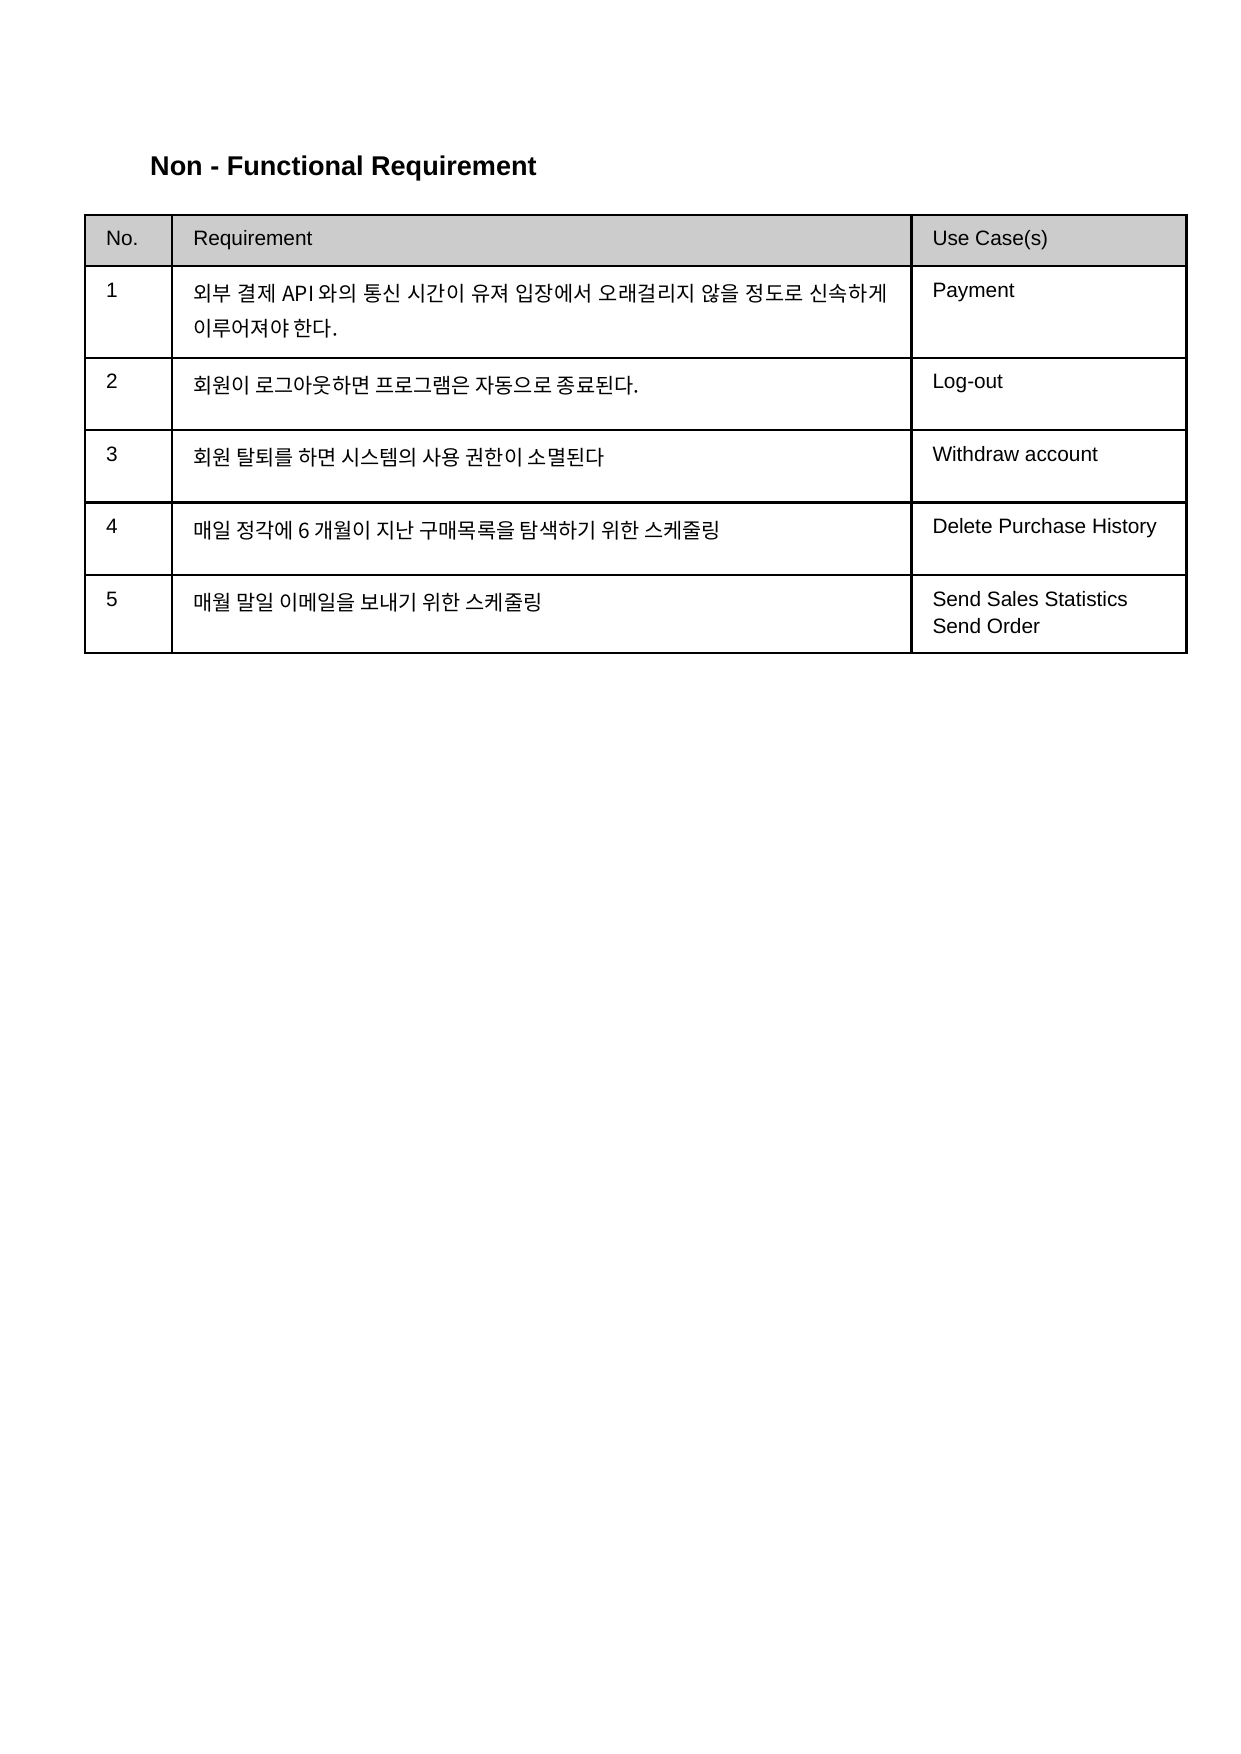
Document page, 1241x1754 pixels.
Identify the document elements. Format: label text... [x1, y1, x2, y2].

table_cell 4 [86, 504, 171, 574]
table_cell 2 [86, 359, 171, 429]
table_cell 회원 탈퇴를 하면 시스템의 사용 권한이 소멸된다 [173, 431, 910, 501]
table_header Use Case(s) [913, 216, 1185, 265]
table_cell 외부 결제 API와의 통신 시간이 유져 입장에서 오래걸리지 않을 정도로 신속하게 이루어져야 한다. [173, 267, 910, 357]
table_header Requirement [173, 216, 910, 265]
table_cell 매일 정각에 6개월이 지난 구매목록을 탐색하기 위한 스케줄링 [173, 504, 910, 574]
table_cell Log-out [913, 359, 1185, 429]
table_cell 5 [86, 576, 171, 652]
table_cell 1 [86, 267, 171, 357]
table_cell 3 [86, 431, 171, 501]
table_cell 매월 말일 이메일을 보내기 위한 스케줄링 [173, 576, 910, 652]
table_cell Send Sales Statistics Send Order [913, 576, 1185, 652]
table_cell 회원이 로그아웃하면 프로그램은 자동으로 종료된다. [173, 359, 910, 429]
table_cell Delete Purchase History [913, 504, 1185, 574]
table_header No. [86, 216, 171, 265]
table_cell Payment [913, 267, 1185, 357]
text Non - Functional Requirement [150, 150, 1090, 181]
table_cell Withdraw account [913, 431, 1185, 501]
